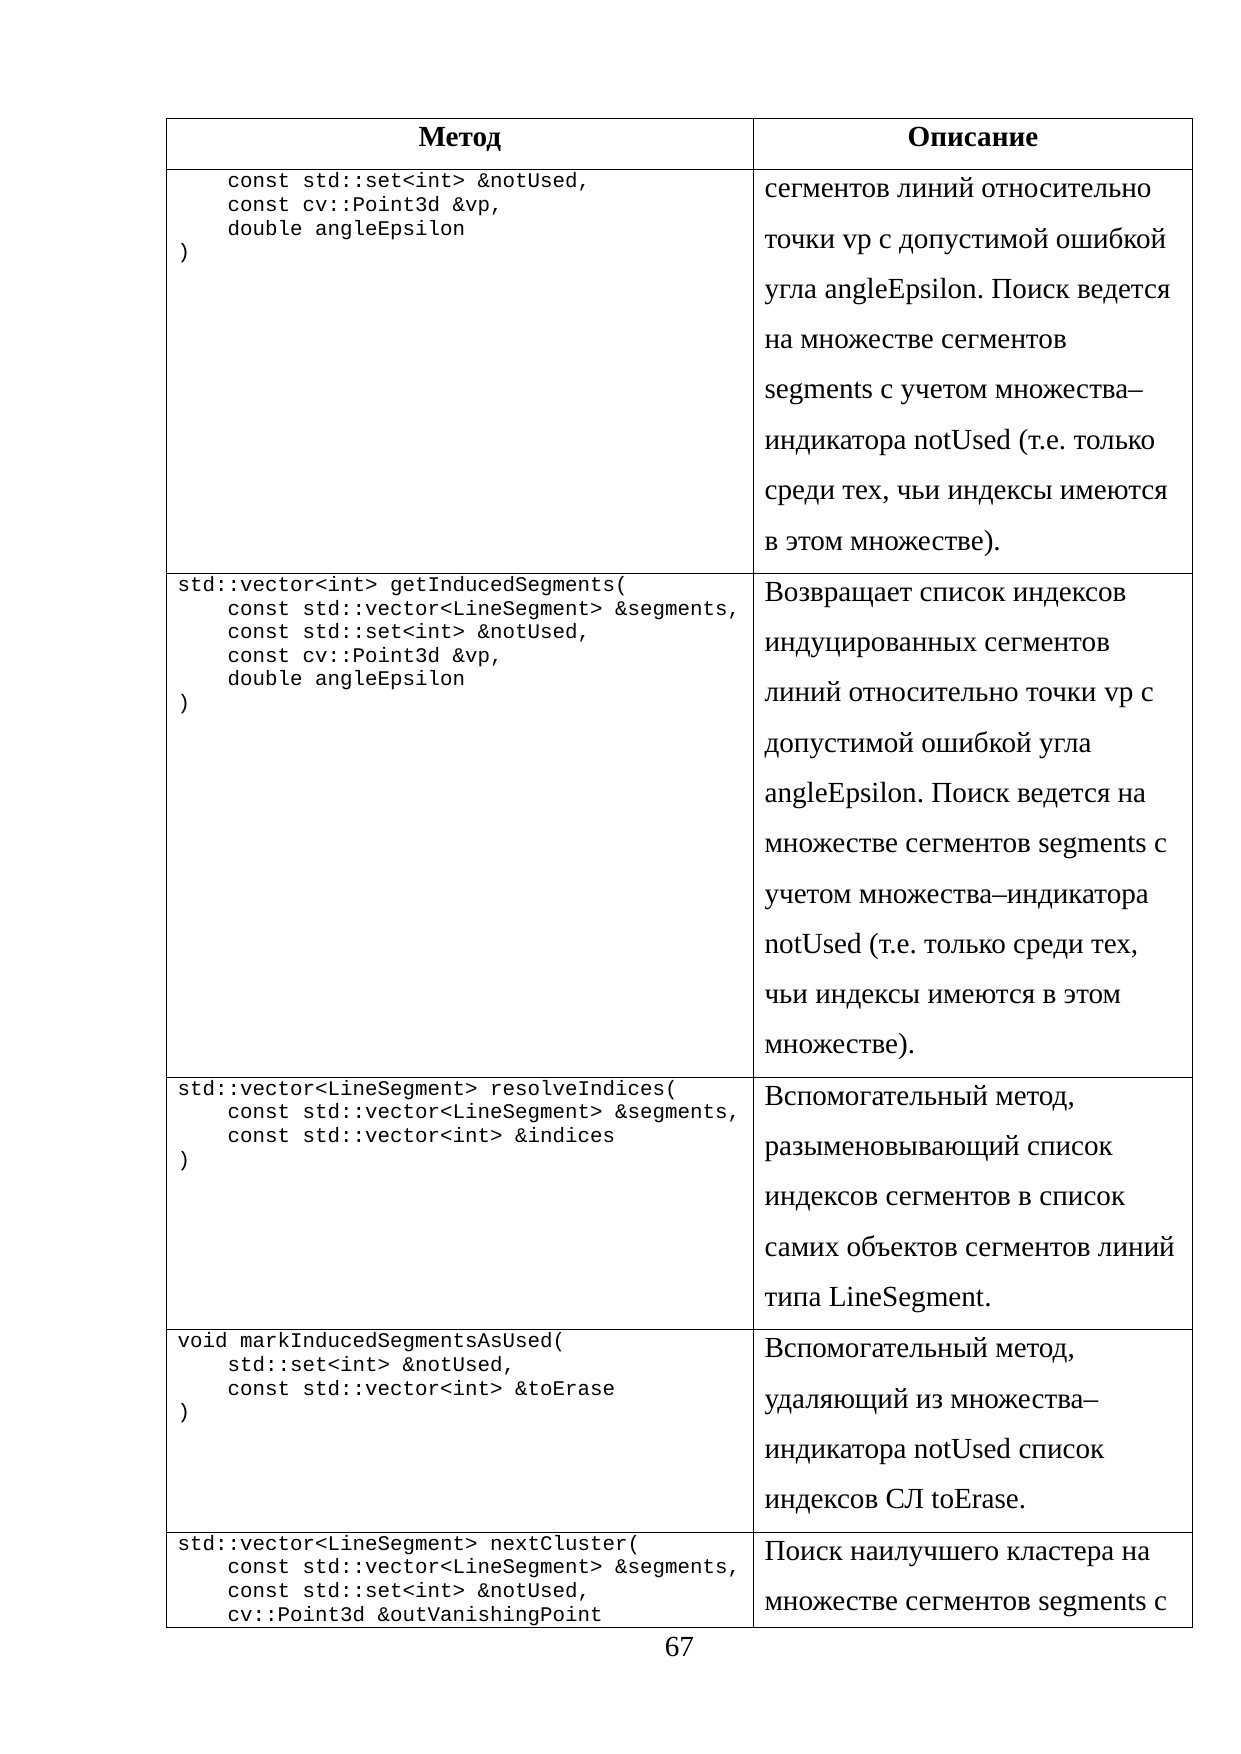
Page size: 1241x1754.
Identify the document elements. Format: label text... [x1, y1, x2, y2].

table_cell Возвращает список индексов индуцированных сегментов линий относительно точки vp с допустимой ошибкой угла angleEpsilon. Поиск ведется на множестве сегментов segments с учетом множества–индикатора notUsed (т.е. только среди тех, чьи индексы имеются в этом множестве). [754, 574, 1192, 1077]
table_cell Вспомогательный метод, разыменовывающий список индексов сегментов в список самих объектов сегментов линий типа LineSegment. [754, 1078, 1192, 1329]
table_cell void markInducedSegmentsAsUsed( std::set<int> &notUsed, const std::vector<int> &toErase ) [167, 1330, 753, 1532]
table_header Метод [167, 119, 753, 169]
table_cell Вспомогательный метод, удаляющий из множества–индикатора notUsed список индексов СЛ toErase. [754, 1330, 1192, 1532]
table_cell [754, 170, 1192, 573]
table_cell std::vector<int> getInducedSegments( const std::vector<LineSegment> &segments, const std::set<int> &notUsed, const cv::Point3d &vp, double angleEpsilon ) [167, 574, 753, 1077]
table_header Описание [754, 119, 1192, 169]
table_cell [754, 1533, 1192, 1627]
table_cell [167, 170, 753, 573]
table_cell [167, 1533, 753, 1627]
table_cell std::vector<LineSegment> resolveIndices( const std::vector<LineSegment> &segments, const std::vector<int> &indices ) [167, 1078, 753, 1329]
